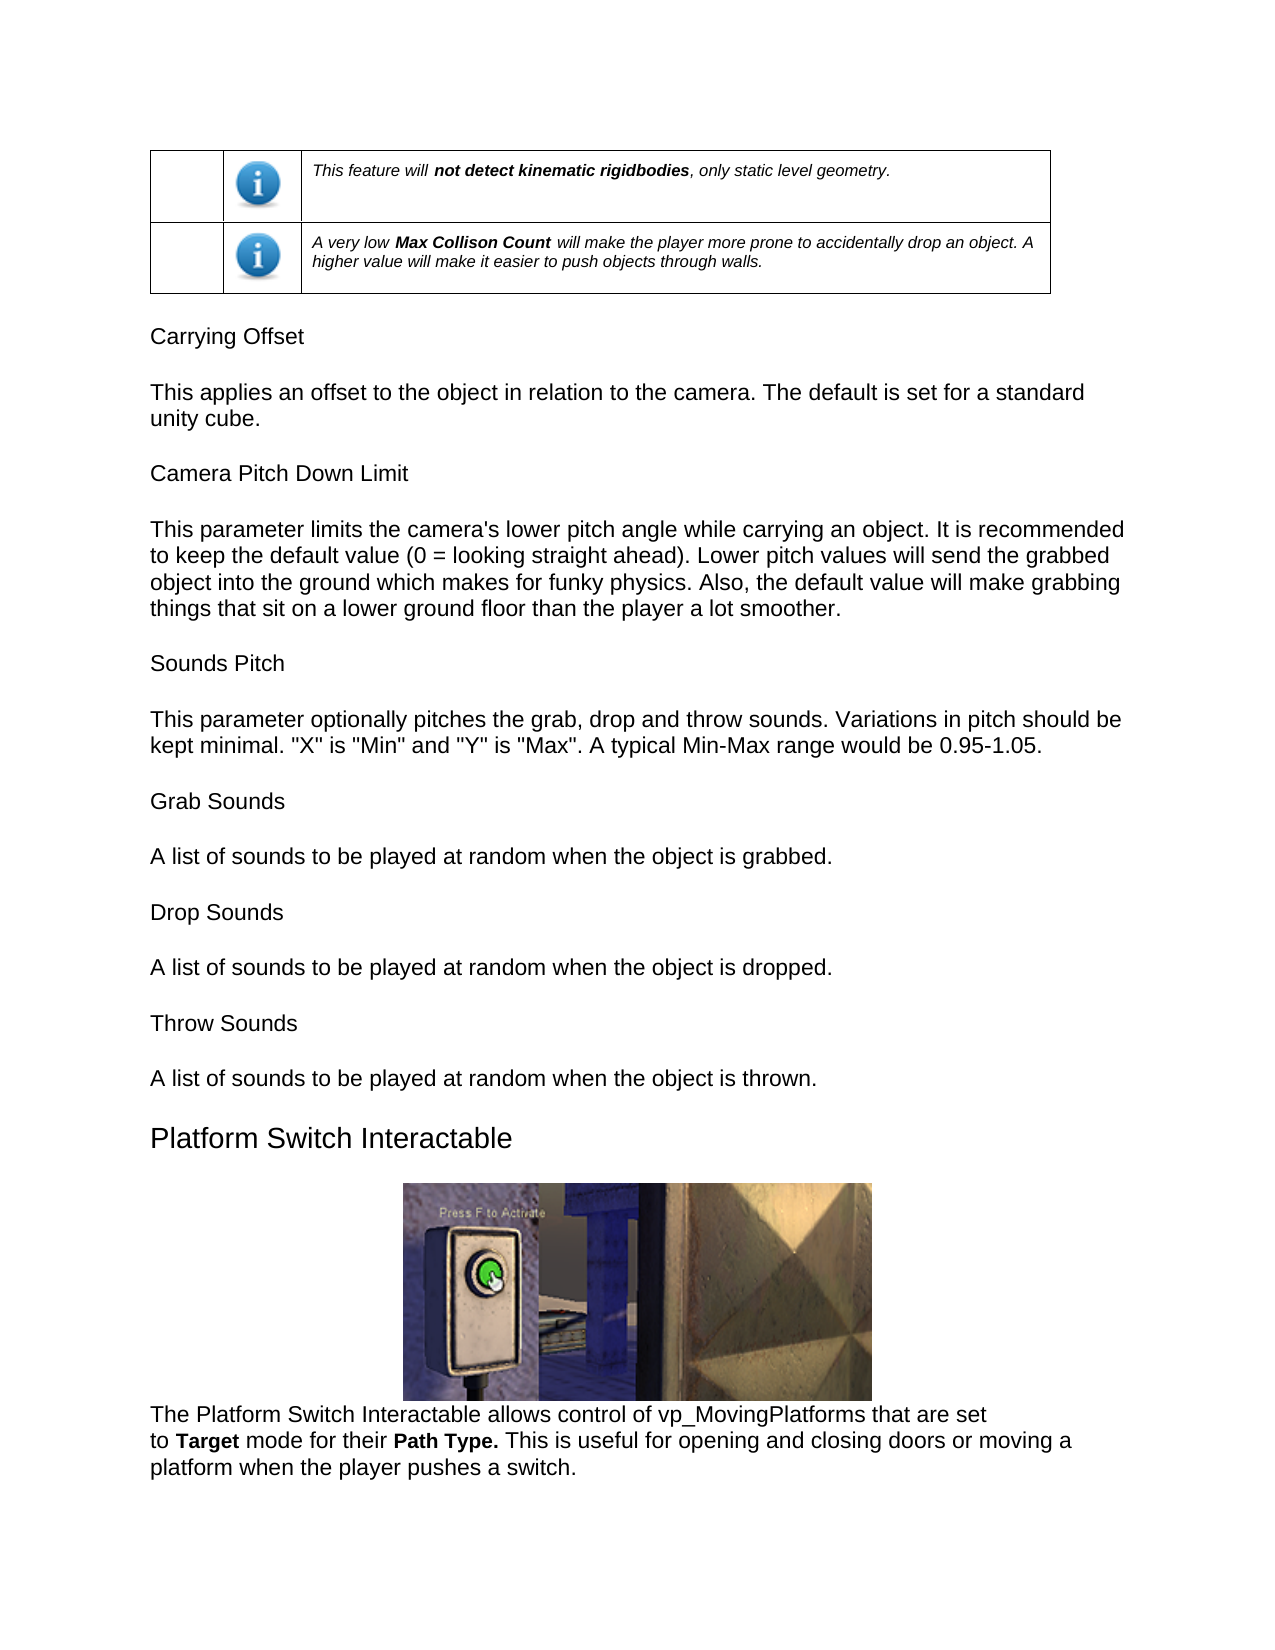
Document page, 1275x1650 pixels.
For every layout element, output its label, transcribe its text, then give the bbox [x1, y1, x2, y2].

text Sounds Pitch [150, 650, 1125, 677]
picture [403, 1183, 872, 1401]
text A list of sounds to be played at random when the object is dropped. [150, 954, 1125, 981]
picture [233, 161, 284, 211]
text Grab Sounds [150, 788, 1125, 814]
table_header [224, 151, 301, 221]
text Drop Sounds [150, 899, 1125, 925]
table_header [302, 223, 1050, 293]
text Throw Sounds [150, 1010, 1125, 1036]
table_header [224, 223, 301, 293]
text This parameter limits the camera's lower pitch angle while carrying an object. It is recommended to keep the default value (0 = looking straight ahead). Lower pitch values will send the grabbed object into the ground which makes for funky physics. Also, the default value will make grabbing things that sit on a lower ground floor than the player a lot smoother. [150, 516, 1125, 621]
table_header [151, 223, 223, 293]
picture [233, 232, 284, 283]
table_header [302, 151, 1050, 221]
text A list of sounds to be played at random when the object is grabbed. [150, 843, 1125, 870]
text This parameter optionally pitches the grab, drop and throw sounds. Variations in pitch should be kept minimal. "X" is "Min" and "Y" is "Max". A typical Min-Max range would be 0.95-1.05. [150, 706, 1125, 759]
text Carrying Offset [150, 323, 1125, 349]
text The Platform Switch Interactable allows control of vp_MovingPlatforms that are set to Target mode for their Path Type. This is useful for opening and closing doors or moving a platform when the player pushes a switch. [150, 1401, 1125, 1480]
text A list of sounds to be played at random when the object is thrown. [150, 1065, 1125, 1092]
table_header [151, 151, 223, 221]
text This applies an offset to the object in relation to the camera. The default is set for a standard unity cube. [150, 378, 1125, 431]
text Camera Pitch Down Limit [150, 460, 1125, 487]
text Platform Switch Interactable [150, 1121, 1125, 1154]
